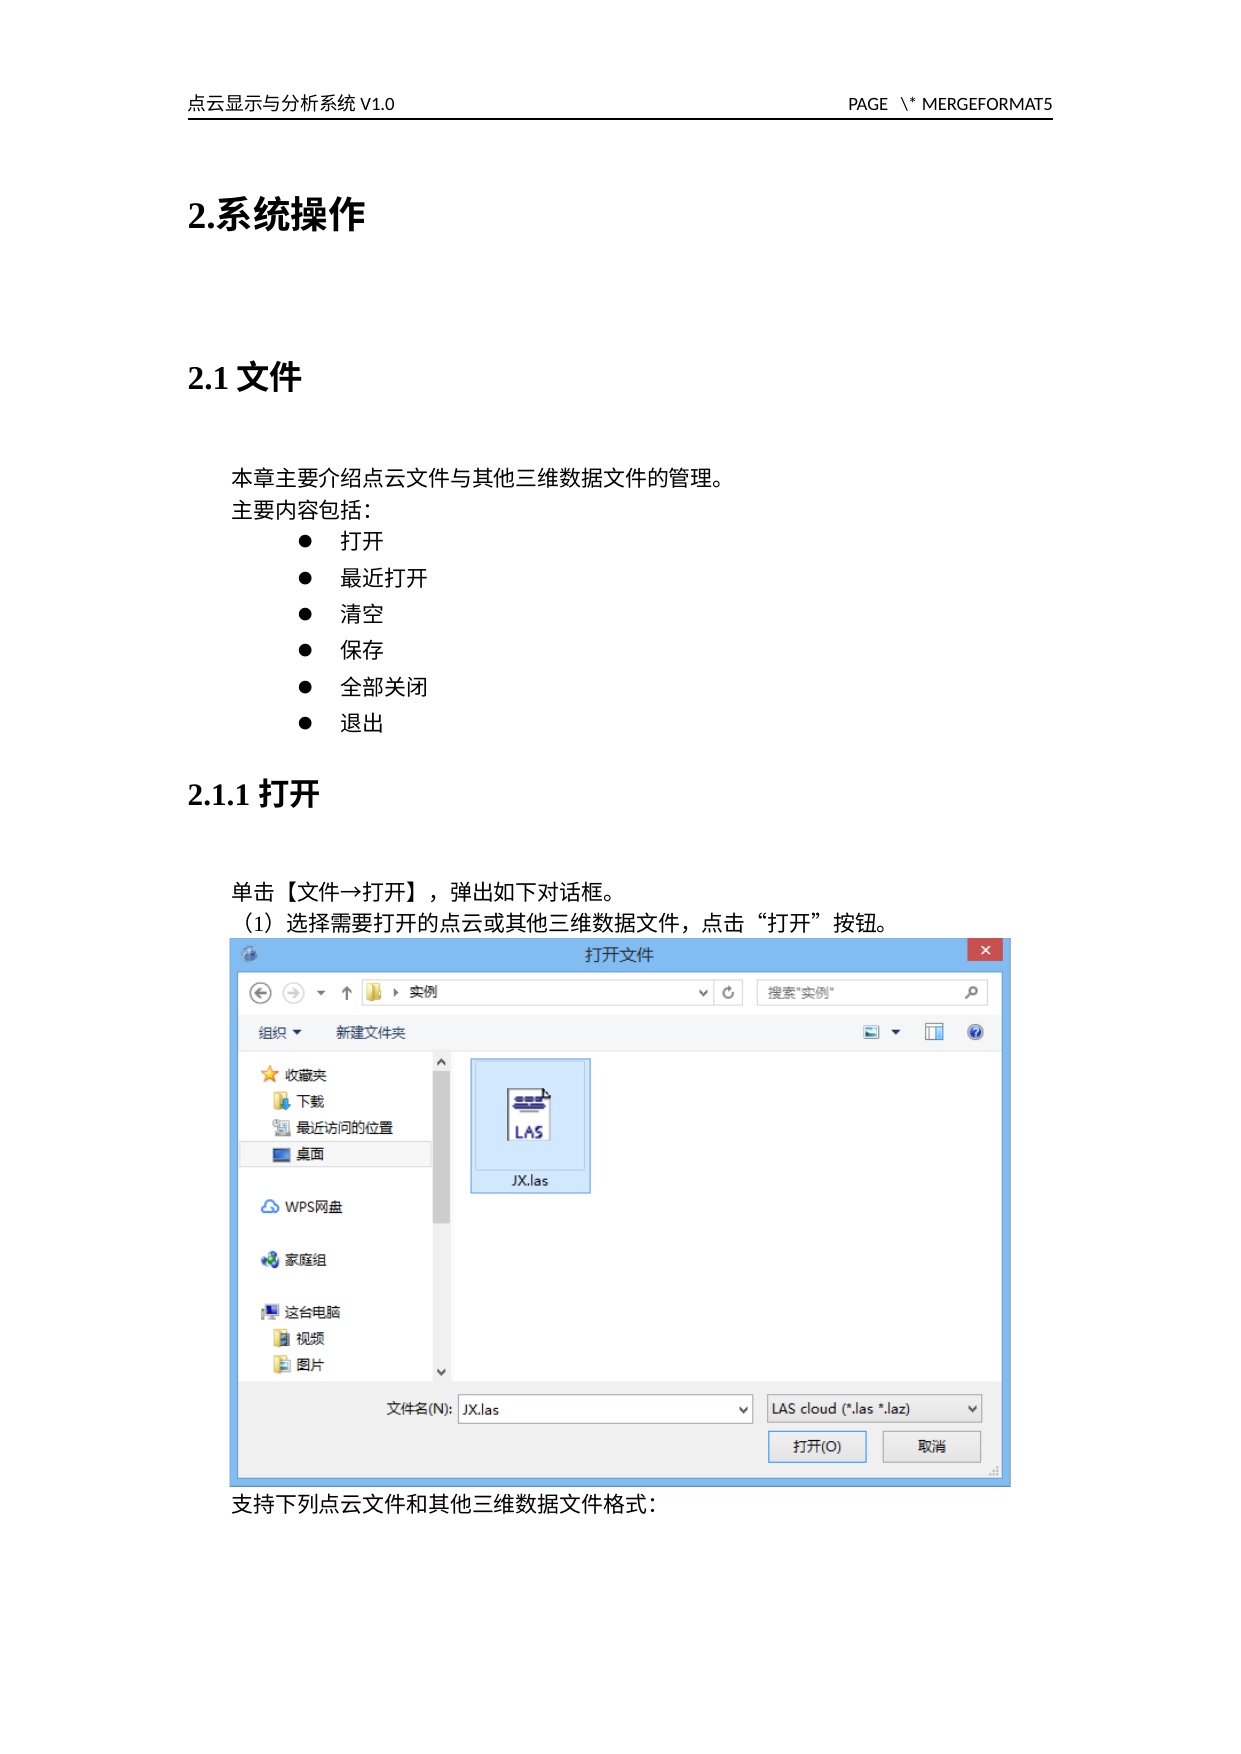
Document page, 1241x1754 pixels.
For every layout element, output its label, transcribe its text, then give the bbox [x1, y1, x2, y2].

list 清空 [297, 597, 1053, 629]
text 单击【文件→打开】，弹出如下对话框。 [187, 875, 1053, 906]
text 支持下列点云文件和其他三维数据文件格式： [187, 1487, 1053, 1519]
text 本章主要介绍点云文件与其他三维数据文件的管理。 [187, 461, 1053, 493]
list 保存 [297, 633, 1053, 665]
subtitle 2.系统操作 [187, 185, 1053, 240]
list 最近打开 [297, 561, 1053, 592]
subtitle 2.1.1 打开 [187, 769, 1053, 815]
text 主要内容包括： [187, 493, 1053, 524]
list 打开 [297, 524, 1053, 556]
list 退出 [297, 706, 1053, 738]
list 全部关闭 [297, 670, 1053, 701]
text （1）选择需要打开的点云或其他三维数据文件，点击“打开”按钮。 [187, 906, 1053, 938]
picture [229, 938, 1011, 1487]
subtitle 2.1文件 [187, 351, 1053, 399]
